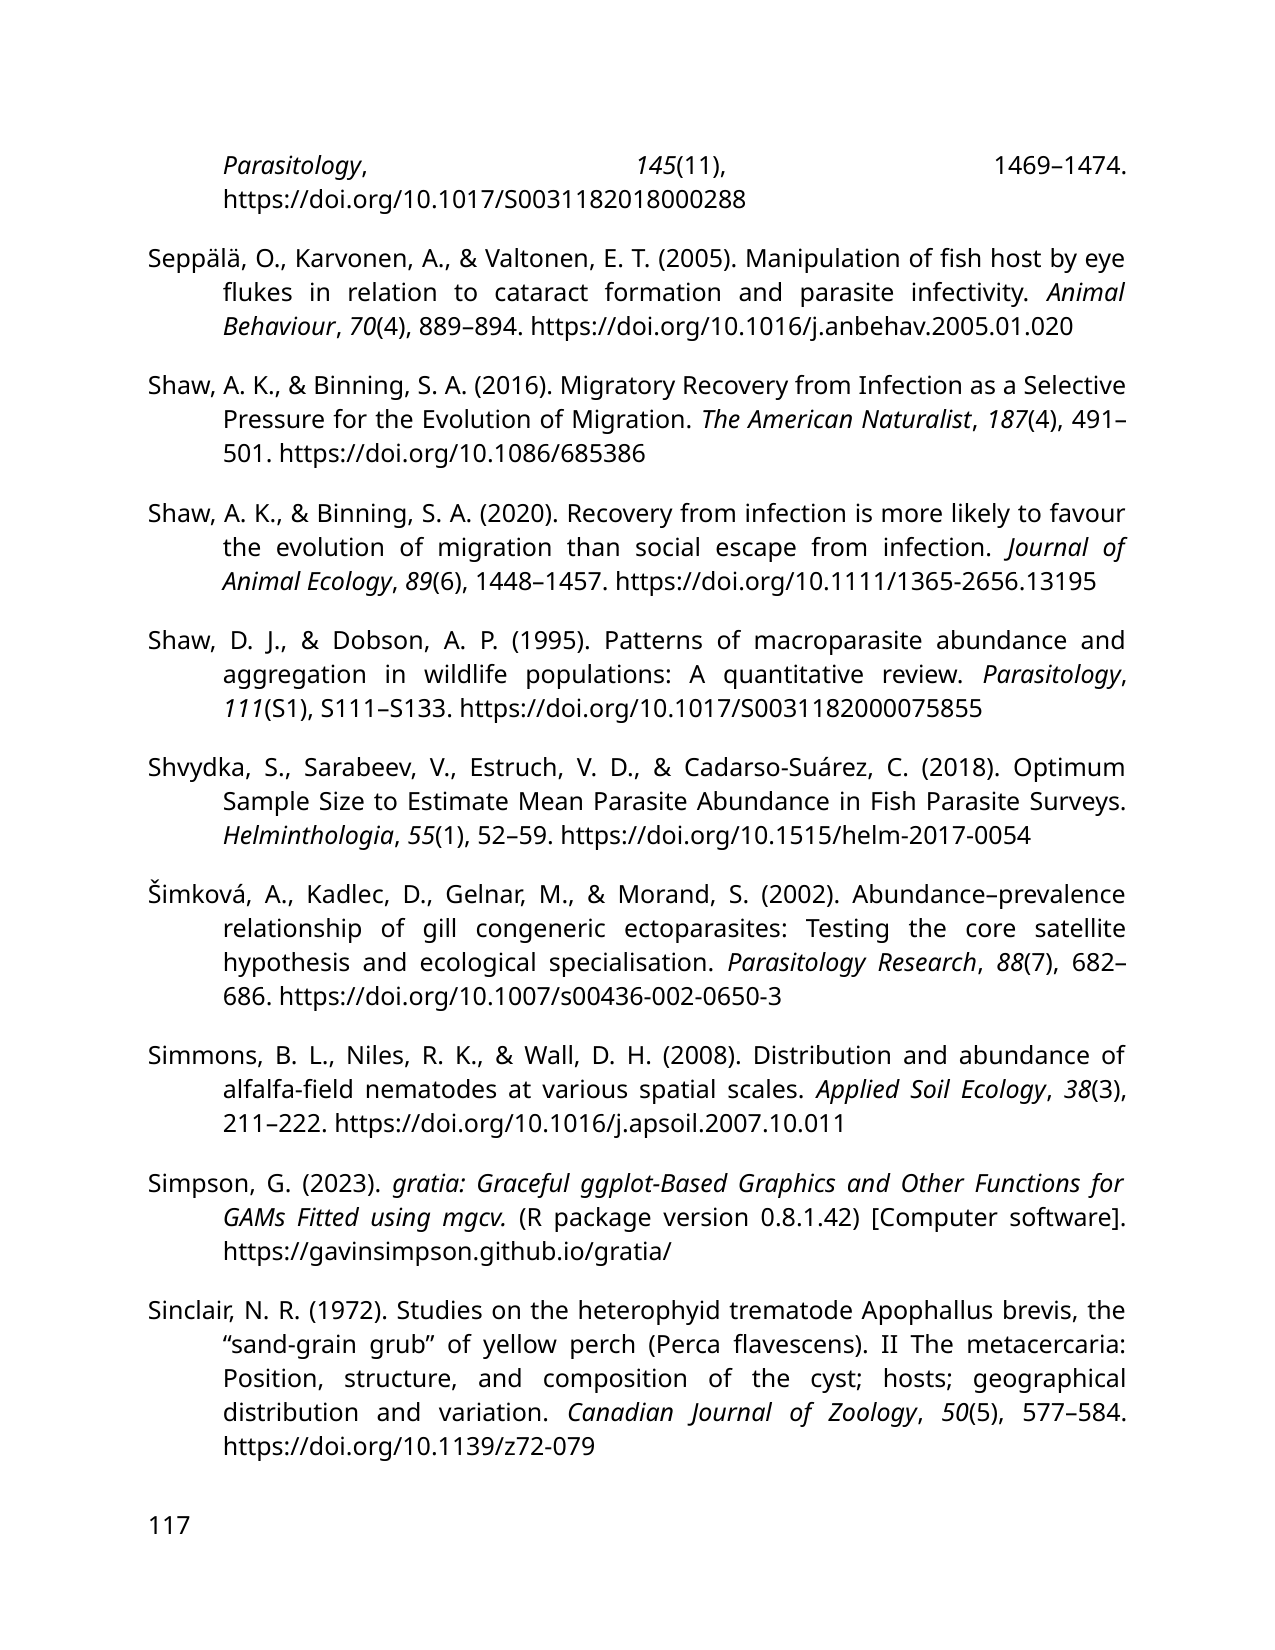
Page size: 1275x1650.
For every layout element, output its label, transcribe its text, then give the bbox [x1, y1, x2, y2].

text Simmons, B. L., Niles, R. K., & Wall, D. H. (2008). Distribution and abundance of alfalfa-field nematodes at various spatial scales. Applied Soil Ecology, 38(3), 211–222. https://doi.org/10.1016/j.apsoil.2007.10.011 [148, 1038, 1127, 1140]
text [148, 148, 1127, 216]
text Seppälä, O., Karvonen, A., & Valtonen, E. T. (2005). Manipulation of fish host by eye flukes in relation to cataract formation and parasite infectivity. Animal Behaviour, 70(4), 889–894. https://doi.org/10.1016/j.anbehav.2005.01.020 [148, 241, 1127, 343]
text Shaw, D. J., & Dobson, A. P. (1995). Patterns of macroparasite abundance and aggregation in wildlife populations: A quantitative review. Parasitology, 111(S1), S111–S133. https://doi.org/10.1017/S0031182000075855 [148, 622, 1127, 724]
text Sinclair, N. R. (1972). Studies on the heterophyid trematode Apophallus brevis, the “sand-grain grub” of yellow perch (Perca flavescens). II The metacercaria: Position, structure, and composition of the cyst; hosts; geographical distribution and variation. Canadian Journal of Zoology, 50(5), 577–584. https://doi.org/10.1139/z72-079 [148, 1292, 1127, 1463]
text Šimková, A., Kadlec, D., Gelnar, M., & Morand, S. (2002). Abundance–prevalence relationship of gill congeneric ectoparasites: Testing the core satellite hypothesis and ecological specialisation. Parasitology Research, 88(7), 682–686. https://doi.org/10.1007/s00436-002-0650-3 [148, 877, 1127, 1013]
text Shvydka, S., Sarabeev, V., Estruch, V. D., & Cadarso-Suárez, C. (2018). Optimum Sample Size to Estimate Mean Parasite Abundance in Fish Parasite Surveys. Helminthologia, 55(1), 52–59. https://doi.org/10.1515/helm-2017-0054 [148, 749, 1127, 852]
text Shaw, A. K., & Binning, S. A. (2020). Recovery from infection is more likely to favour the evolution of migration than social escape from infection. Journal of Animal Ecology, 89(6), 1448–1457. https://doi.org/10.1111/1365-2656.13195 [148, 495, 1127, 597]
text Simpson, G. (2023). gratia: Graceful ggplot-Based Graphics and Other Functions for GAMs Fitted using mgcv. (R package version 0.8.1.42) [Computer software]. https://gavinsimpson.github.io/gratia/ [148, 1165, 1127, 1267]
text Shaw, A. K., & Binning, S. A. (2016). Migratory Recovery from Infection as a Selective Pressure for the Evolution of Migration. The American Naturalist, 187(4), 491–501. https://doi.org/10.1086/685386 [148, 368, 1127, 470]
